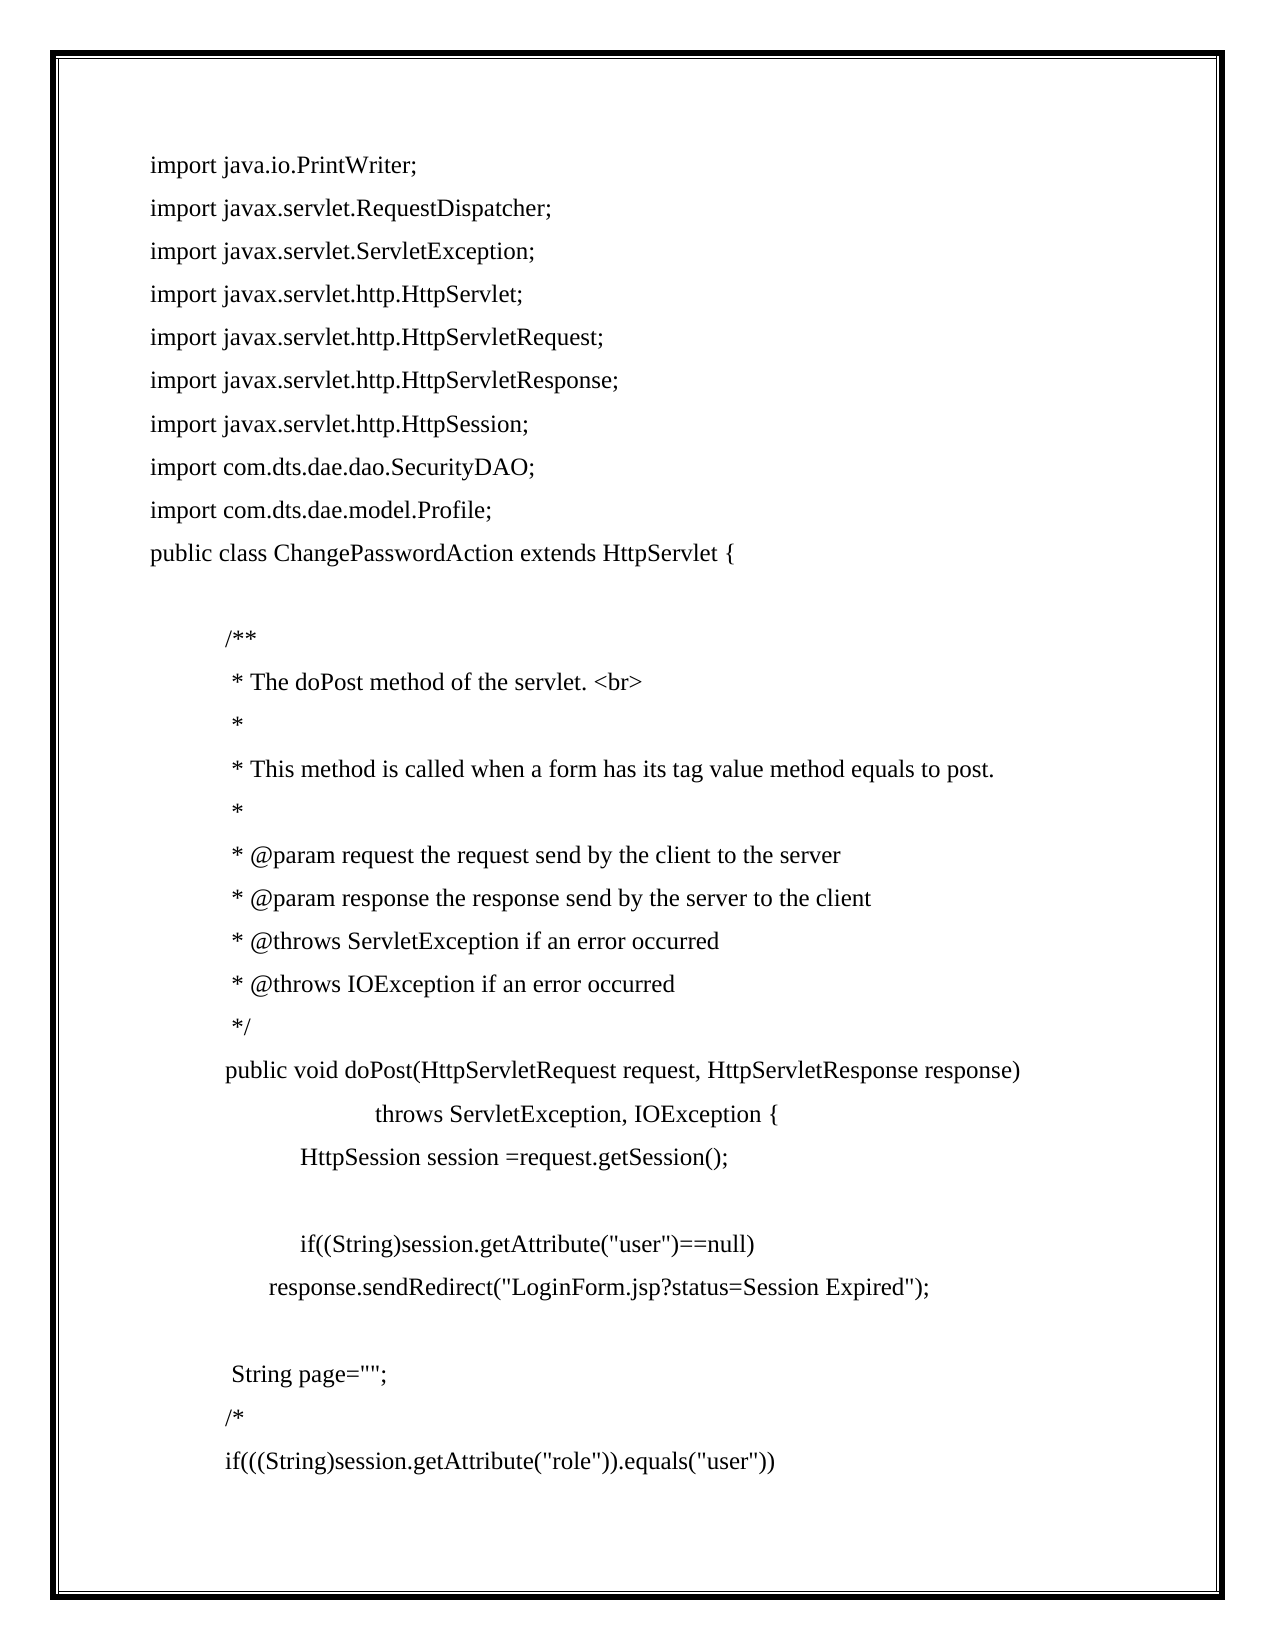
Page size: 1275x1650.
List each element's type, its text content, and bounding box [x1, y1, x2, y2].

text response.sendRedirect("LoginForm.jsp?status=Session Expired"); [150, 1272, 1125, 1301]
text if((String)session.getAttribute("user")==null) [150, 1229, 1125, 1258]
text import javax.servlet.ServletException; [150, 236, 1125, 265]
text if(((String)session.getAttribute("role")).equals("user")) [150, 1446, 1125, 1474]
text /** [150, 624, 1125, 653]
text import javax.servlet.http.HttpServletRequest; [150, 322, 1125, 351]
text import java.io.PrintWriter; [150, 150, 1125, 179]
text public class ChangePasswordAction extends HttpServlet { [150, 538, 1125, 567]
text * [150, 797, 1125, 826]
text throws ServletException, IOException { [150, 1099, 1125, 1127]
text import javax.servlet.http.HttpServlet; [150, 279, 1125, 308]
text * [150, 711, 1125, 739]
text import javax.servlet.http.HttpServletResponse; [150, 366, 1125, 394]
text * @throws IOException if an error occurred [150, 969, 1125, 998]
text /* [150, 1403, 1125, 1431]
text import javax.servlet.http.HttpSession; [150, 409, 1125, 437]
text import javax.servlet.RequestDispatcher; [150, 193, 1125, 222]
text * The doPost method of the servlet. <br> [150, 667, 1125, 696]
text import com.dts.dae.dao.SecurityDAO; [150, 452, 1125, 481]
text * @param response the response send by the server to the client [150, 883, 1125, 912]
text * This method is called when a form has its tag value method equals to post. [150, 754, 1125, 782]
text */ [150, 1012, 1125, 1041]
text import com.dts.dae.model.Profile; [150, 495, 1125, 524]
text HttpSession session =request.getSession(); [150, 1142, 1125, 1171]
text public void doPost(HttpServletRequest request, HttpServletResponse response) [150, 1056, 1125, 1084]
text String page=""; [150, 1359, 1125, 1388]
text * @throws ServletException if an error occurred [150, 926, 1125, 955]
text * @param request the request send by the client to the server [150, 840, 1125, 869]
